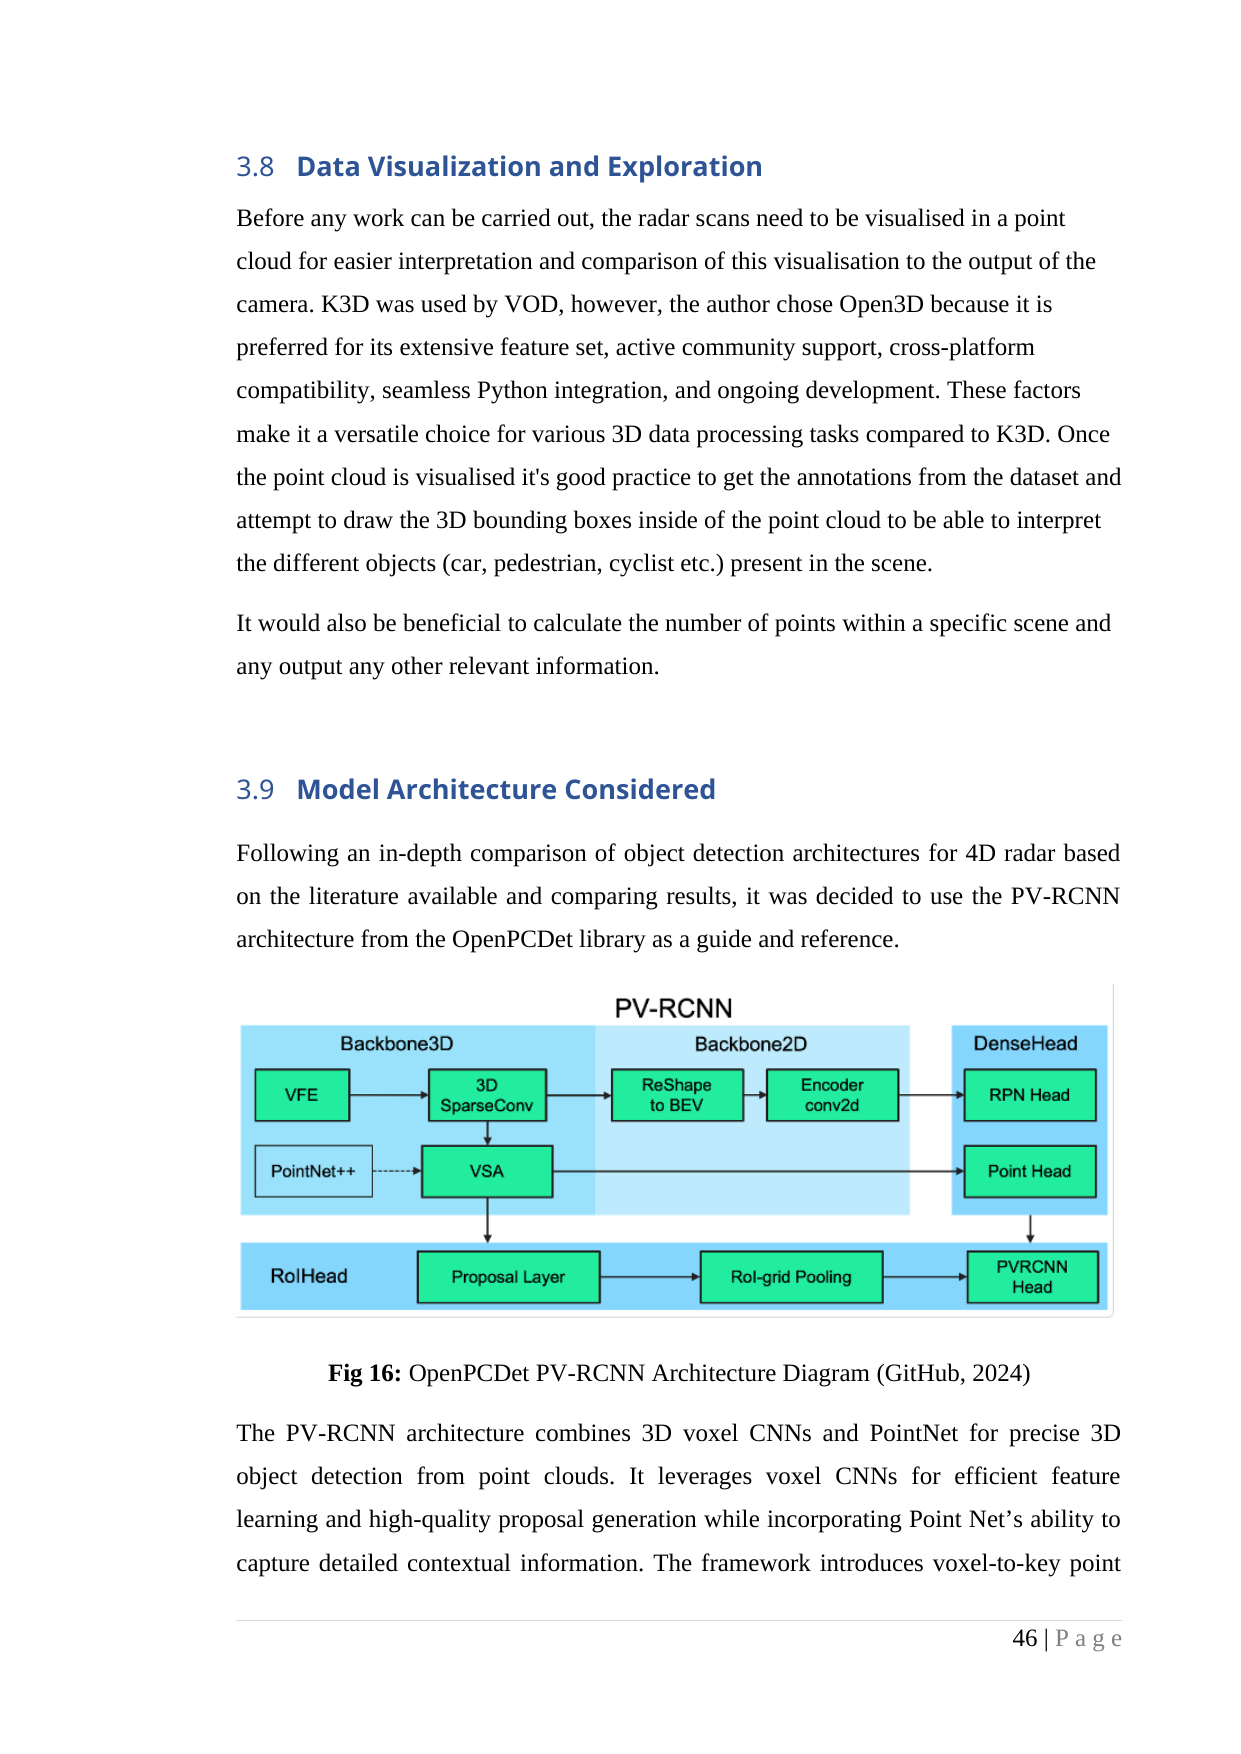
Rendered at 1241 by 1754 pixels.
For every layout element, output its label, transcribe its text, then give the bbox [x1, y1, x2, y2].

subtitle Data Visualization and Exploration [236, 148, 1122, 184]
picture [236, 984, 1123, 1328]
text Fig 16: OpenPCDet PV-RCNN Architecture Diagram (GitHub, 2024) [236, 1358, 1122, 1387]
subtitle Model Architecture Considered [236, 771, 1122, 807]
text It would also be beneficial to calculate the number of points within a specific scene and any output any other relevant information. [236, 608, 1122, 680]
text Before any work can be carried out, the radar scans need to be visualised in a point cloud for easier interpretation and comparison of this visualisation to the output of the camera. K3D was used by VOD, however, the author chose Open3D because it is preferred for its extensive feature set, active community support, cross-platform compatibility, seamless Python integration, and ongoing development. These factors make it a versatile choice for various 3D data processing tasks compared to K3D. Once the point cloud is visualised it's good practice to get the annotations from the dataset and attempt to draw the 3D bounding boxes inside of the point cloud to be able to interpret the different objects (car, pedestrian, cyclist etc.) present in the scene. [236, 203, 1122, 577]
text Following an in-depth comparison of object detection architectures for 4D radar based on the literature available and comparing results, it was decided to use the PV-RCNN architecture from the OpenPCDet library as a guide and reference. [236, 838, 1122, 953]
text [236, 1418, 1122, 1576]
